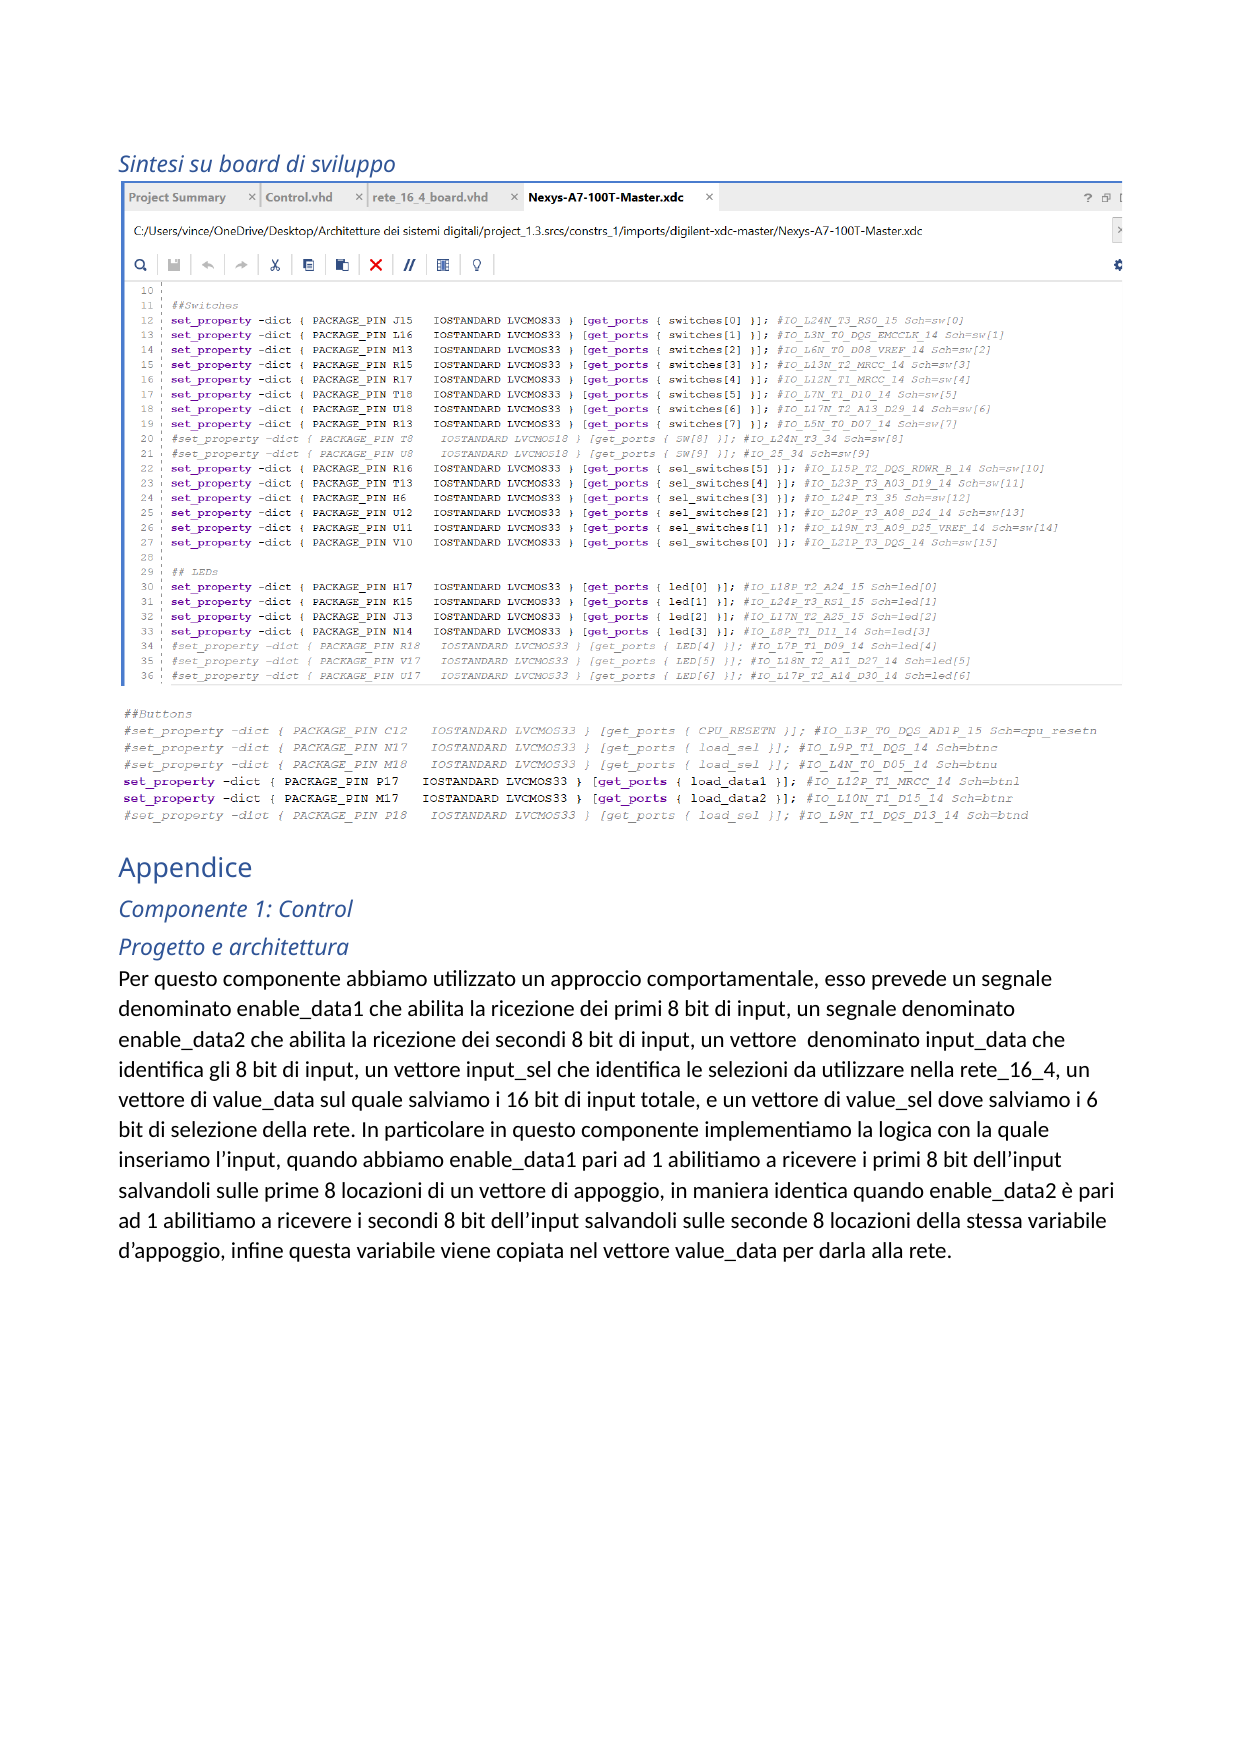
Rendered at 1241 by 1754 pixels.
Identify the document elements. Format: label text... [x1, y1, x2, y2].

picture [118, 704, 1123, 830]
subtitle Sintesi su board di sviluppo [118, 148, 1122, 179]
picture [118, 181, 1123, 686]
subtitle Componente 1: Control [118, 893, 1122, 924]
text Per questo componente abbiamo utilizzato un approccio comportamentale, esso prevede un segnale denominato enable_data1 che abilita la ricezione dei primi 8 bit di input, un segnale denominato enable_data2 che abilita la ricezione dei secondi 8 bit di input, un vettore denominato input_data che identifica gli 8 bit di input, un vettore input_sel che identifica le selezioni da utilizzare nella rete_16_4, un vettore di value_data sul quale salviamo i 16 bit di input totale, e un vettore di value_sel dove salviamo i 6 bit di selezione della rete. In particolare in questo componente implementiamo la logica con la quale inseriamo l’input, quando abbiamo enable_data1 pari ad 1 abilitiamo a ricevere i primi 8 bit dell’input salvandoli sulle prime 8 locazioni di un vettore di appoggio, in maniera identica quando enable_data2 è pari ad 1 abilitiamo a ricevere i secondi 8 bit dell’input salvandoli sulle seconde 8 locazioni della stessa variabile d’appoggio, infine questa variabile viene copiata nel vettore value_data per darla alla rete. [118, 964, 1122, 1264]
subtitle Progetto e architettura [118, 931, 1122, 962]
subtitle Appendice [118, 849, 1122, 886]
